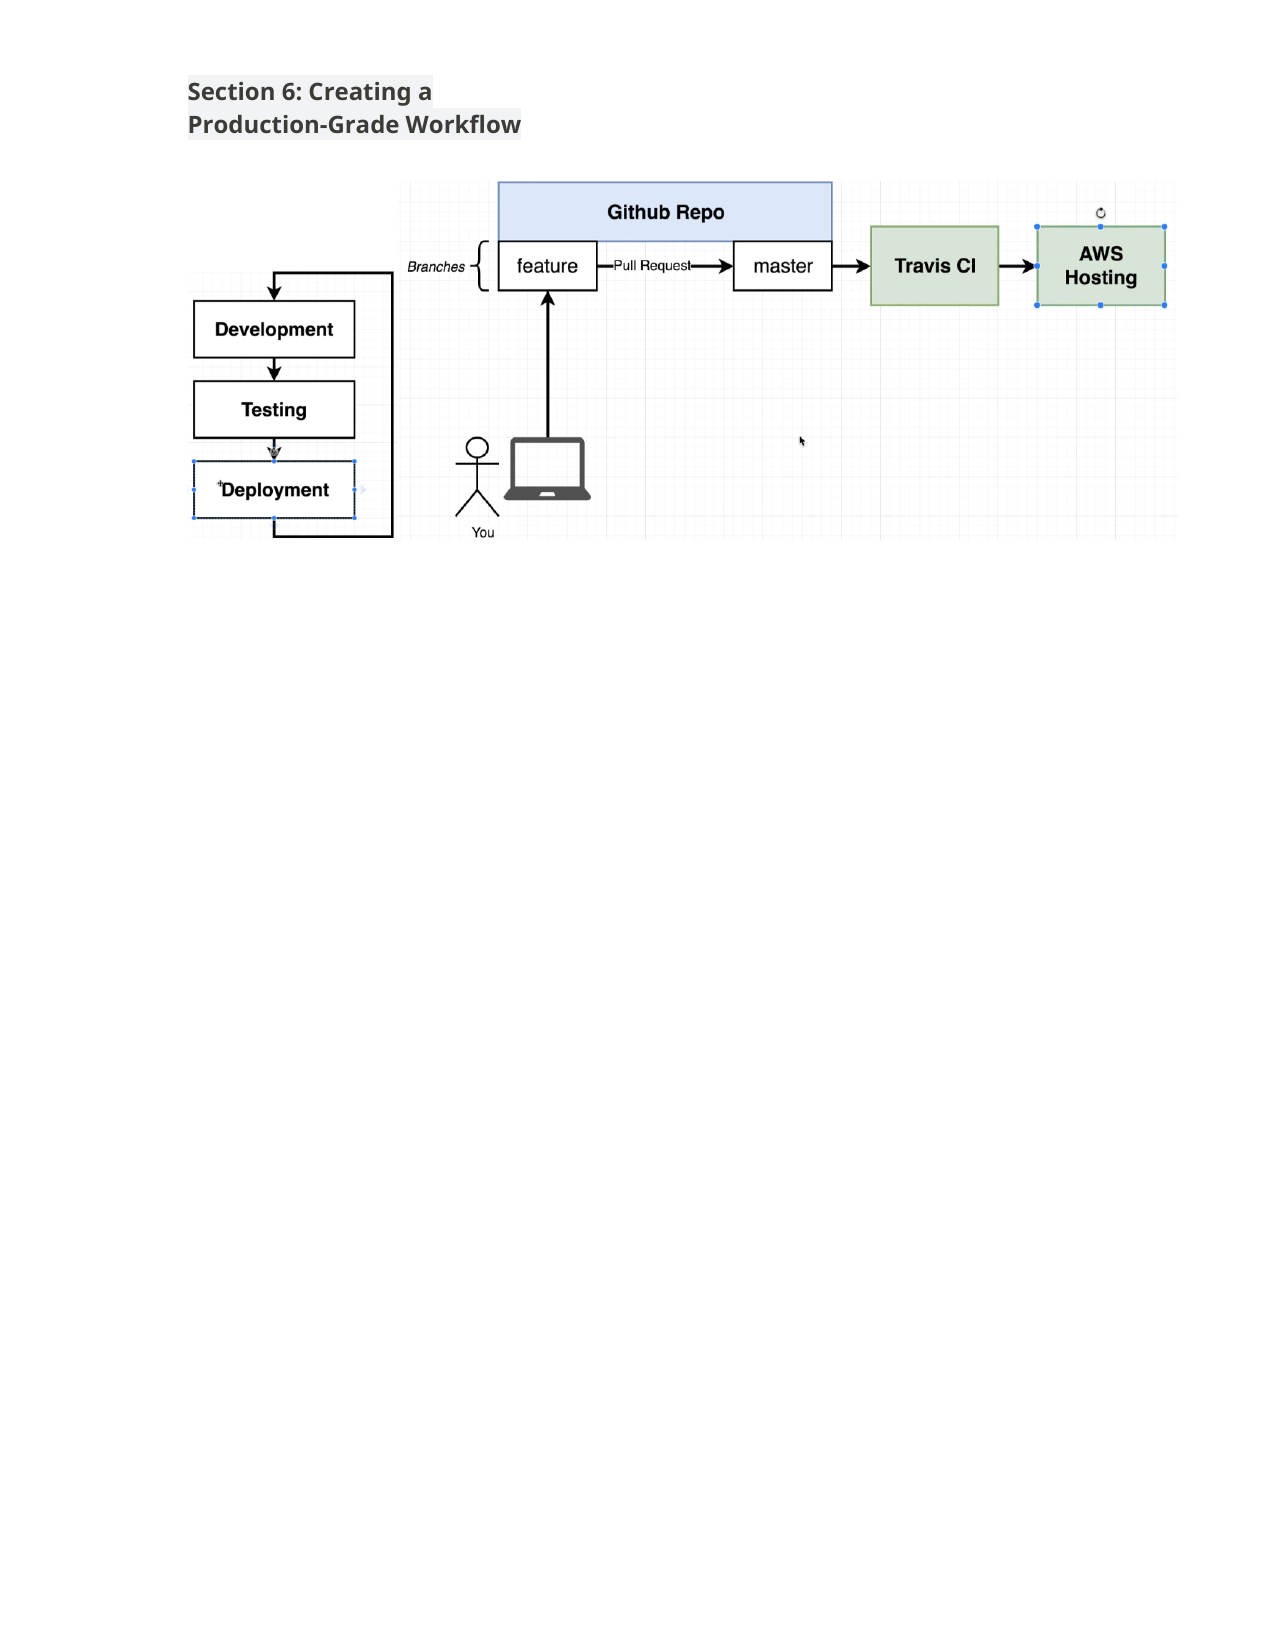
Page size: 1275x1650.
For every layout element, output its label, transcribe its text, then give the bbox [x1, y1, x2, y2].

picture [187, 181, 1178, 540]
text Section 6: Creating a Production-Grade Workflow [433, 75, 1200, 140]
